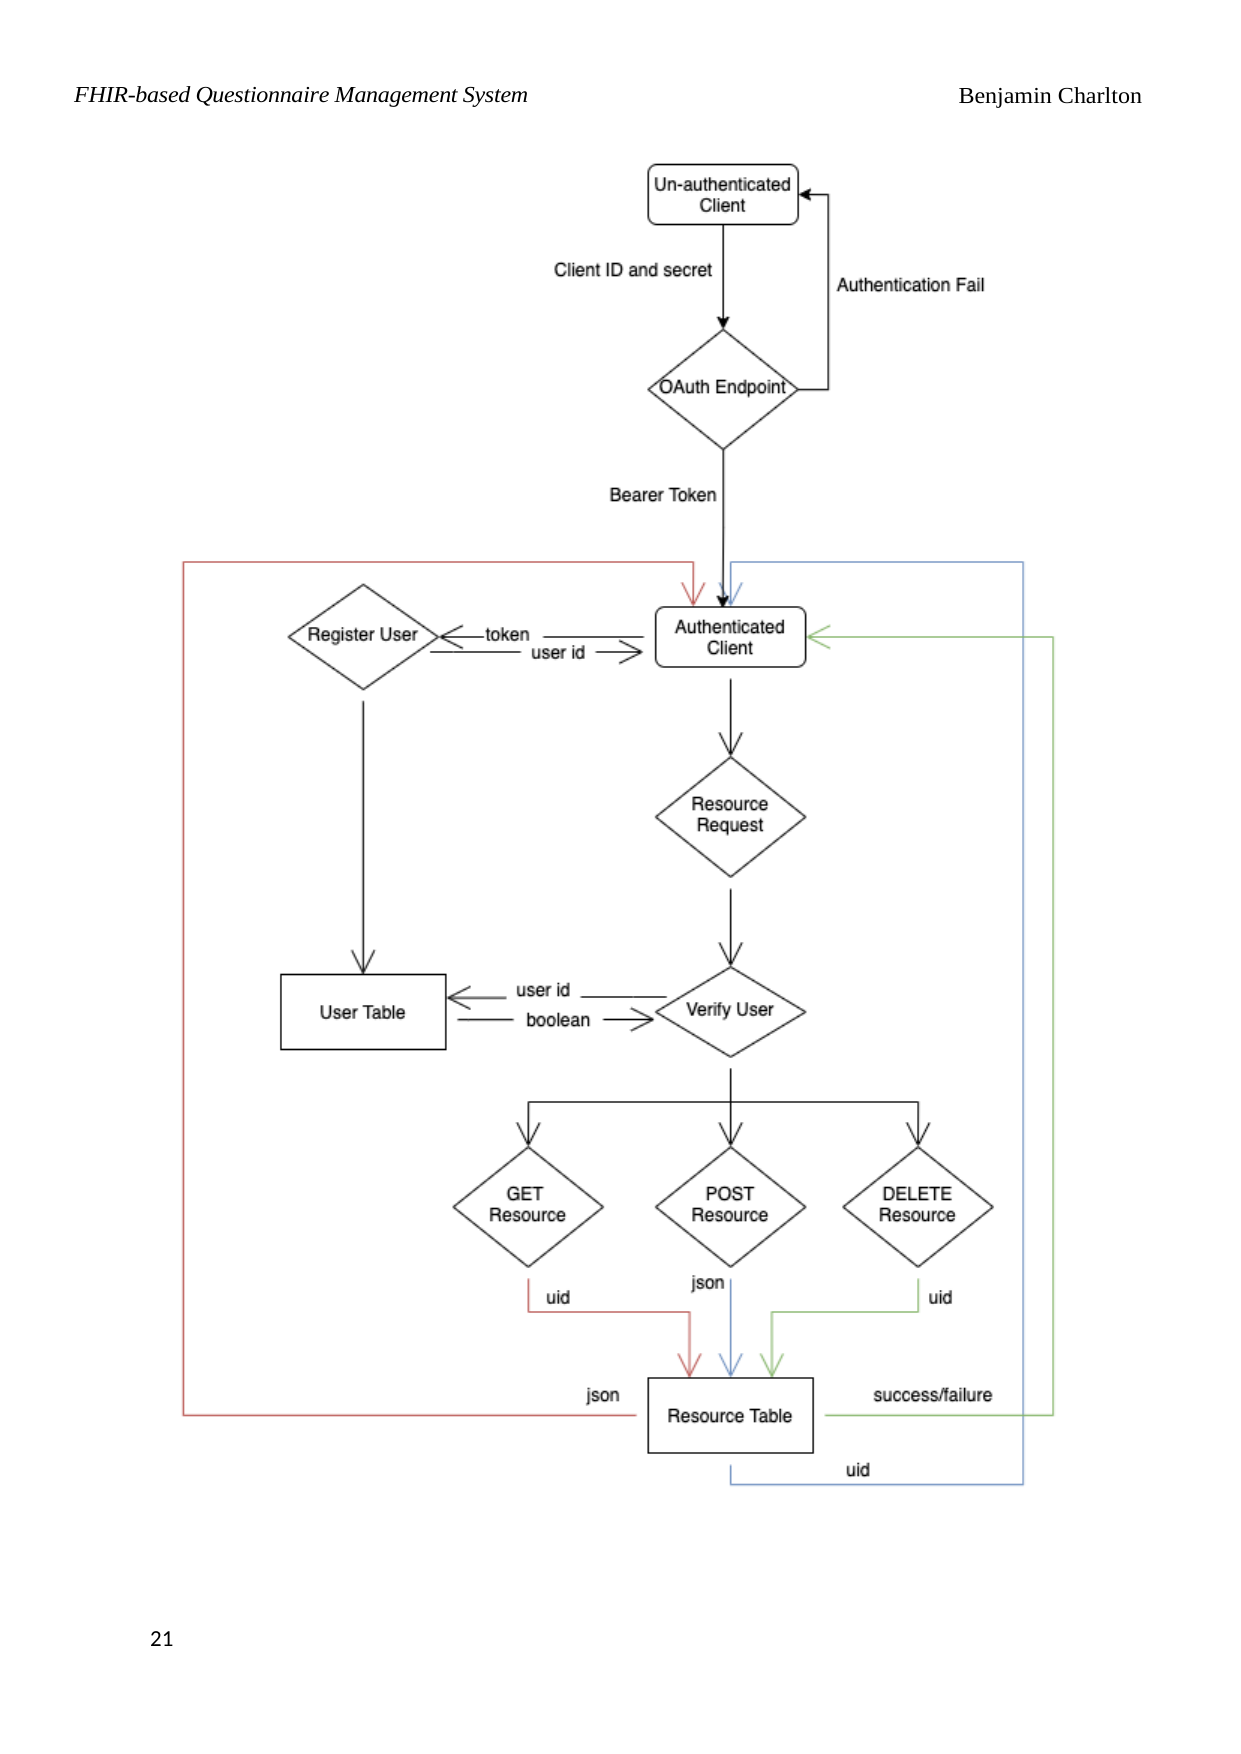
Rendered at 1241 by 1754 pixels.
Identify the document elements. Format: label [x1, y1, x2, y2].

picture [150, 150, 1090, 1514]
